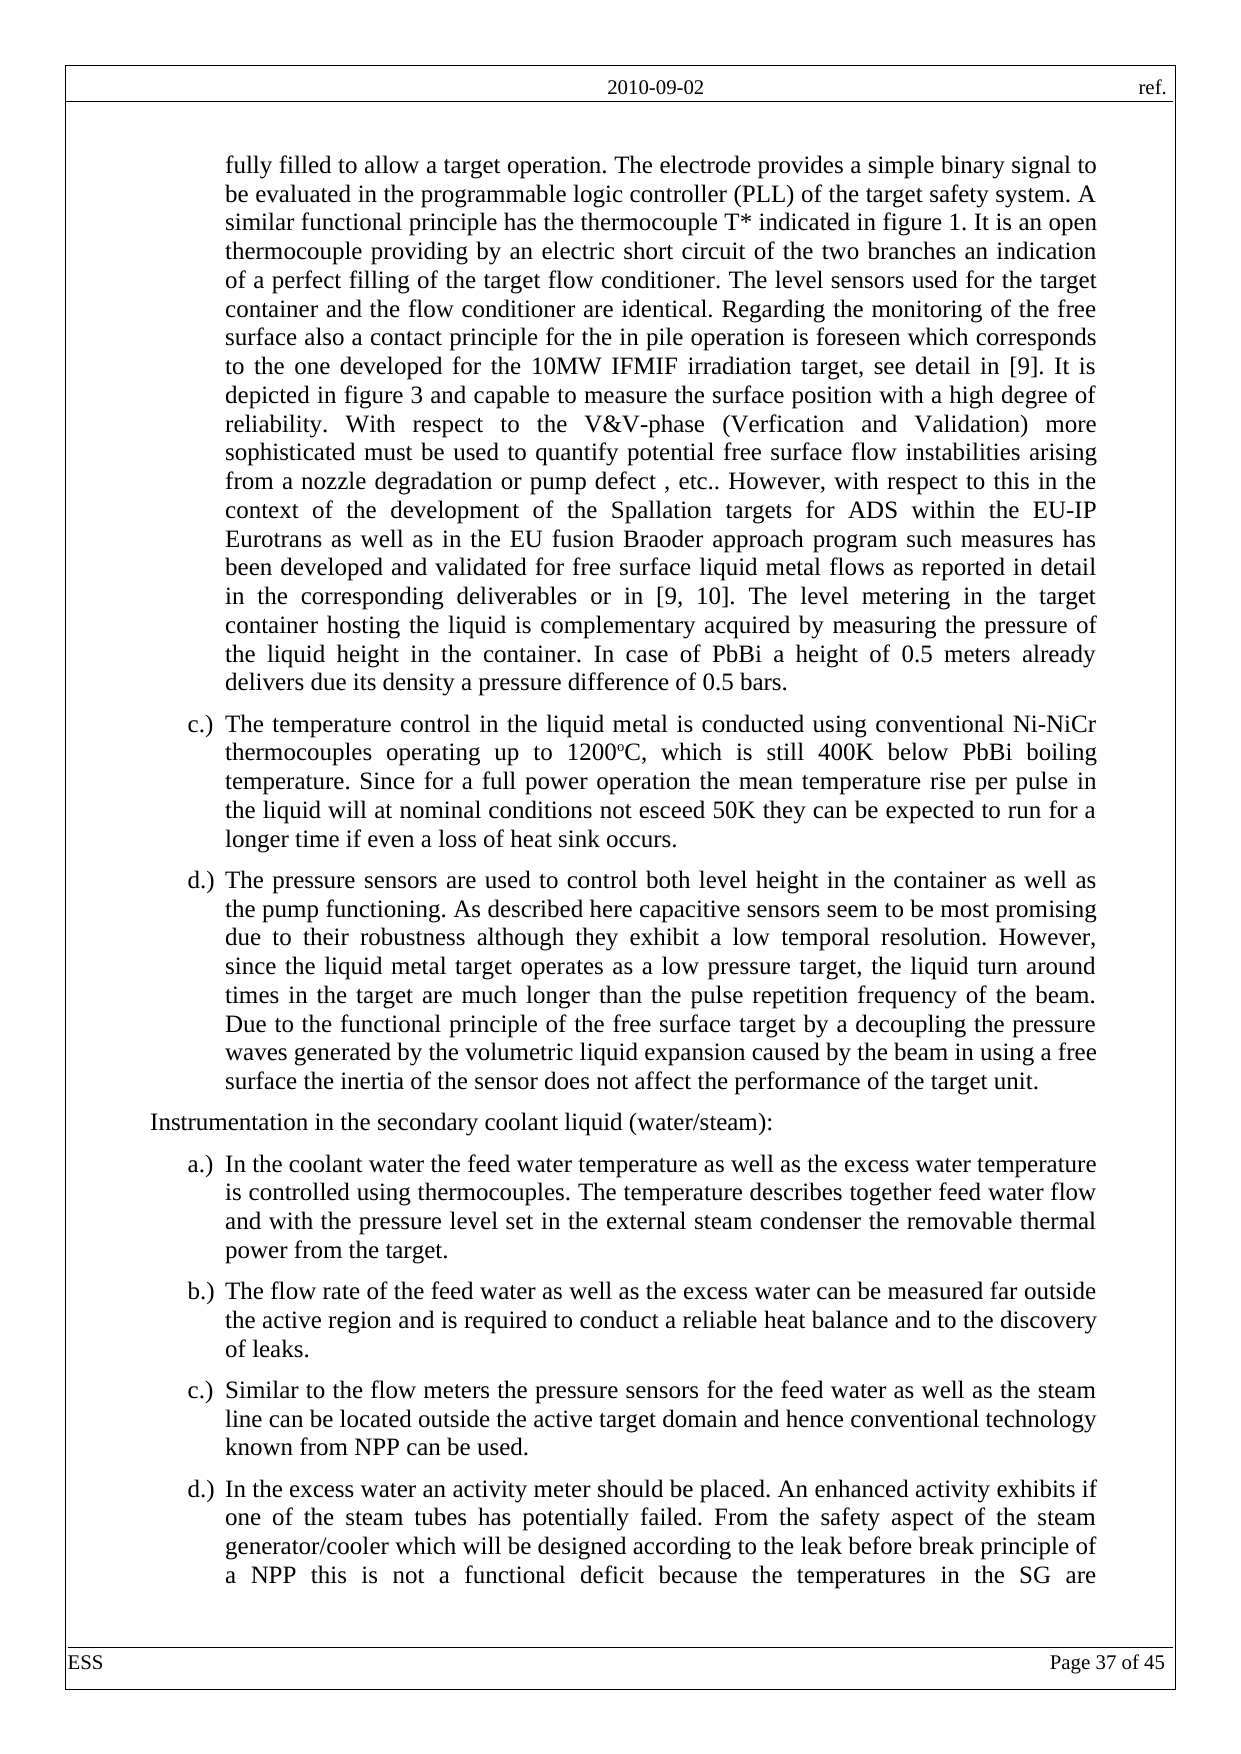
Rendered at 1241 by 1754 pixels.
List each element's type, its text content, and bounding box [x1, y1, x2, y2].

list The flow rate of the feed water as well as the excess water can be measured far outside the active region and is required to conduct a reliable heat balance and to the discovery of leaks. [187, 1276, 1098, 1362]
text Instrumentation in the secondary coolant liquid (water/steam): [150, 1107, 1098, 1136]
list Similar to the flow meters the pressure sensors for the feed water as well as the steam line can be located outside the active target domain and hence conventional technology known from NPP can be used. [187, 1375, 1098, 1461]
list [187, 1474, 1098, 1589]
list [187, 150, 1098, 696]
list The pressure sensors are used to control both level height in the container as well as the pump functioning. As described here capacitive sensors seem to be most promising due to their robustness although they exhibit a low temporal resolution. However, since the liquid metal target operates as a low pressure target, the liquid turn around times in the target are much longer than the pulse repetition frequency of the beam. Due to the functional principle of the free surface target by a decoupling the pressure waves generated by the volumetric liquid expansion caused by the beam in using a free surface the inertia of the sensor does not affect the performance of the target unit. [187, 865, 1098, 1095]
list The temperature control in the liquid metal is conducted using conventional Ni-NiCr thermocouples operating up to 1200oC, which is still 400K below PbBi boiling temperature. Since for a full power operation the mean temperature rise per pulse in the liquid will at nominal conditions not esceed 50K they can be expected to run for a longer time if even a loss of heat sink occurs. [187, 709, 1098, 852]
list In the coolant water the feed water temperature as well as the excess water temperature is controlled using thermocouples. The temperature describes together feed water flow and with the pressure level set in the external steam condenser the removable thermal power from the target. [187, 1149, 1098, 1264]
